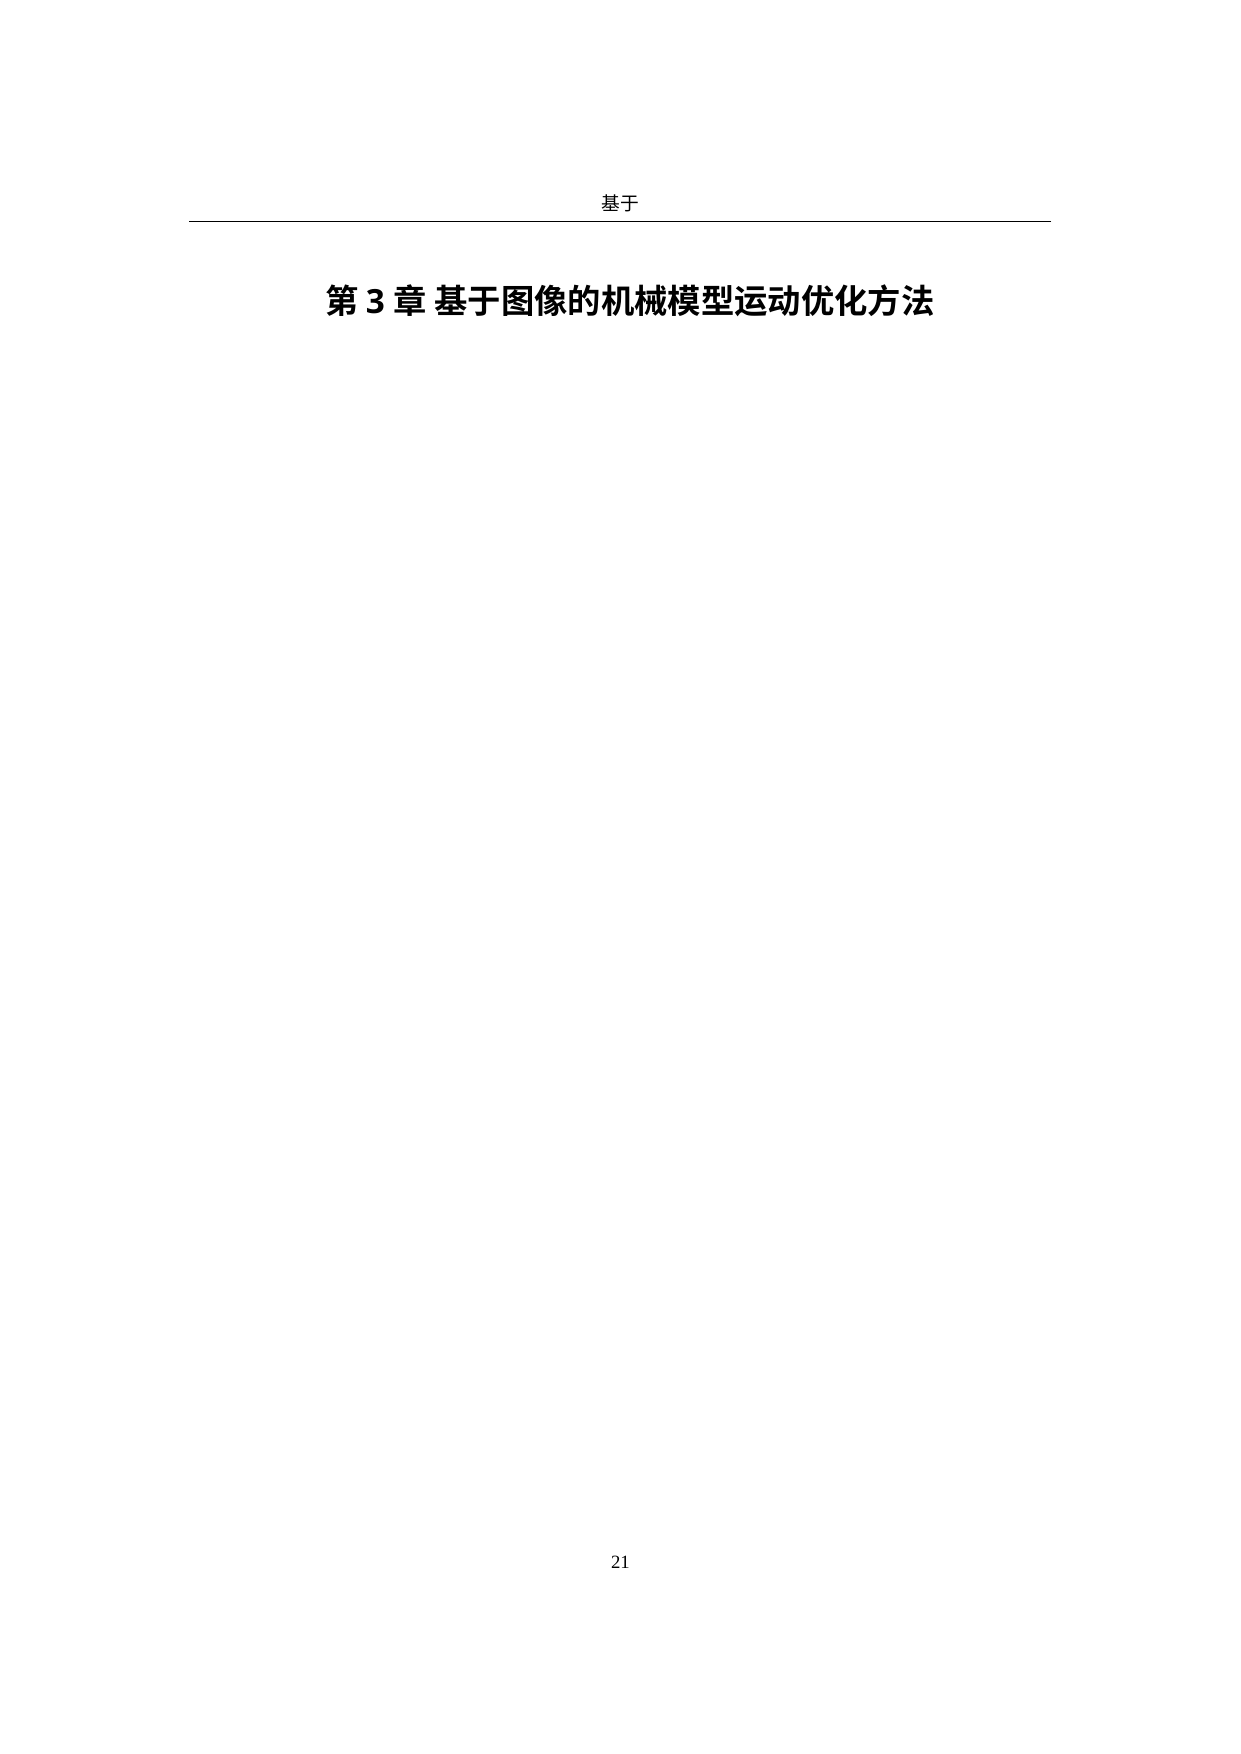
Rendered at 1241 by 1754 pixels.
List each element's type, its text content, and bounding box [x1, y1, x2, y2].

subtitle 基于图像的机械模型运动优化方法 [262, 274, 1051, 323]
